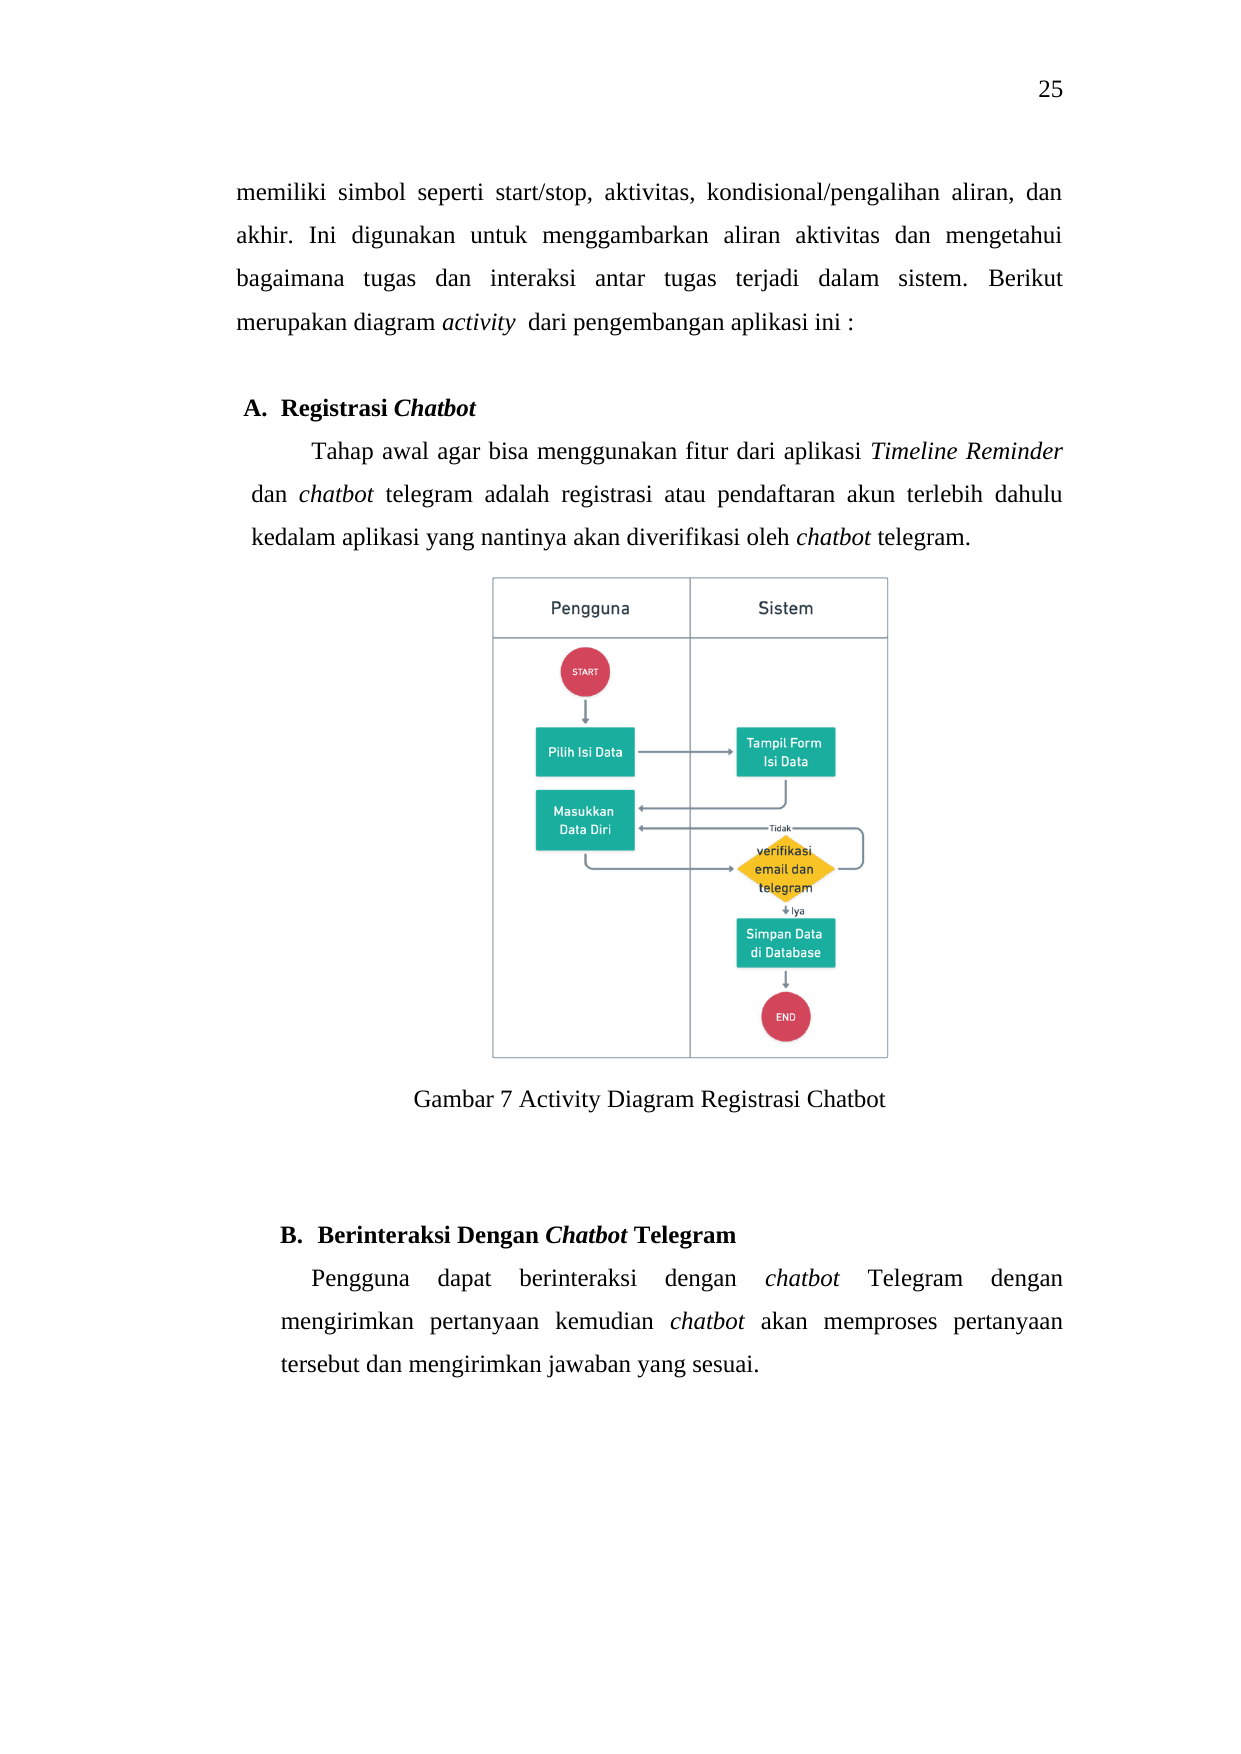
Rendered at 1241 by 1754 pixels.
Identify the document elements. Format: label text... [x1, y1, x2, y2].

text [236, 177, 1063, 335]
list Pengguna dapat berinteraksi dengan chatbot Telegram dengan mengirimkan pertanyaan kemudian chatbot akan memproses pertanyaan tersebut dan mengirimkan jawaban yang sesuai. [281, 1263, 1063, 1378]
list Berinteraksi Dengan Chatbot Telegram [280, 1220, 1063, 1248]
picture [481, 565, 900, 1070]
list Registrasi Chatbot [243, 393, 1063, 422]
text Gambar 7 Activity Diagram Registrasi Chatbot [236, 1084, 1063, 1113]
list Tahap awal agar bisa menggunakan fitur dari aplikasi Timeline Reminder dan chatbot telegram adalah registrasi atau pendaftaran akun terlebih dahulu kedalam aplikasi yang nantinya akan diverifikasi oleh chatbot telegram. [251, 436, 1063, 551]
